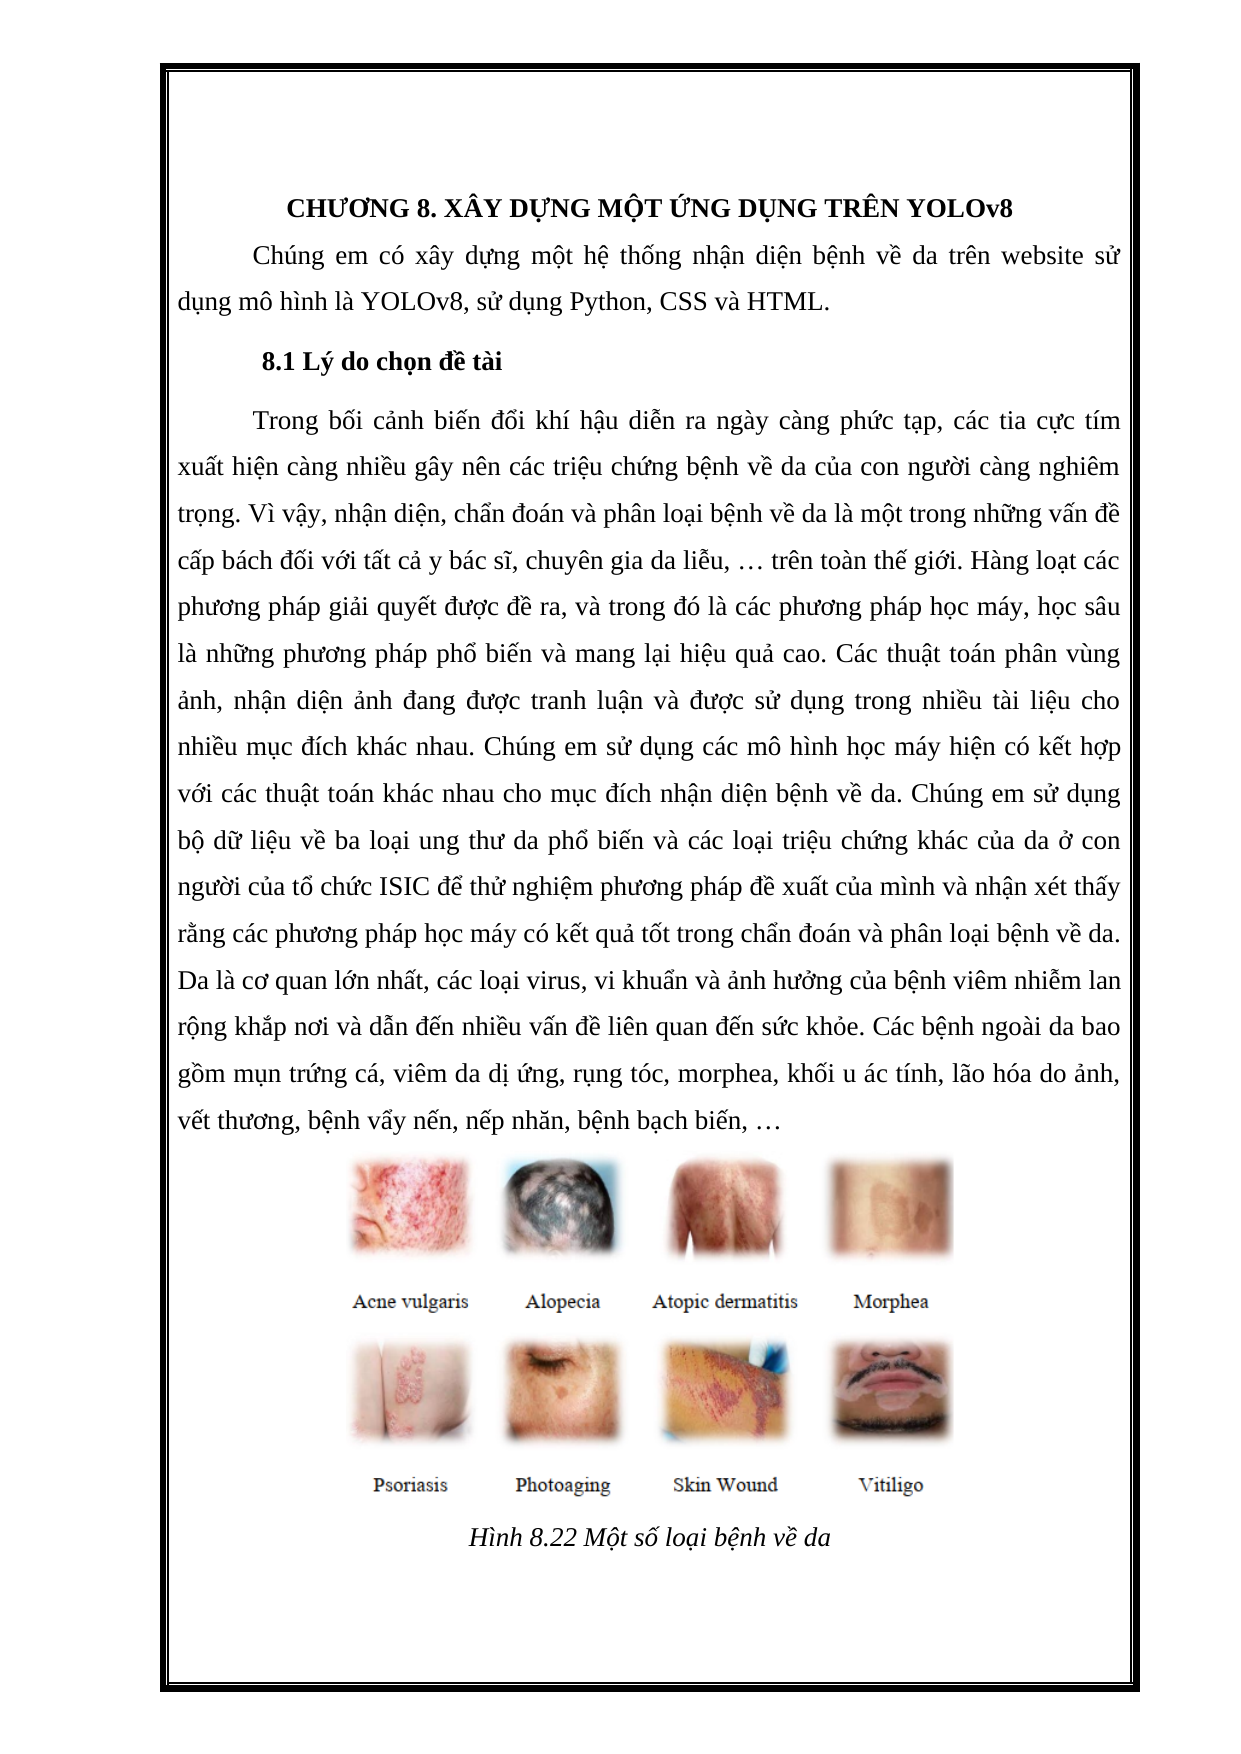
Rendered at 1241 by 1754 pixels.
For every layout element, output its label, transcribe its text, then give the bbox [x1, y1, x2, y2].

text Trong bối cảnh biến đổi khí hậu diễn ra ngày càng phức tạp, các tia cực tím xuất hiện càng nhiều gây nên các triệu chứng bệnh về da của con người càng nghiêm trọng. Vì vậy, nhận diện, chẩn đoán và phân loại bệnh về da là một trong những vấn đề cấp bách đối với tất cả y bác sĩ, chuyên gia da liễu, … trên toàn thế giới. Hàng loạt các phương pháp giải quyết được đề ra, và trong đó là các phương pháp học máy, học sâu là những phương pháp phổ biến và mang lại hiệu quả cao. Các thuật toán phân vùng ảnh, nhận diện ảnh đang được tranh luận và được sử dụng trong nhiều tài liệu cho nhiều mục đích khác nhau. Chúng em sử dụng các mô hình học máy hiện có kết hợp với các thuật toán khác nhau cho mục đích nhận diện bệnh về da. Chúng em sử dụng bộ dữ liệu về ba loại ung thư da phổ biến và các loại triệu chứng khác của da ở con người của tổ chức ISIC để thử nghiệm phương pháp đề xuất của mình và nhận xét thấy rằng các phương pháp học máy có kết quả tốt trong chẩn đoán và phân loại bệnh về da. [177, 404, 1122, 948]
subtitle XÂY DỰNG MỘT ỨNG DỤNG TRÊN YOLOv8 [177, 192, 1122, 223]
text Chúng em có xây dựng một hệ thống nhận diện bệnh về da trên website sử dụng mô hình là YOLOv8, sử dụng Python, CSS và HTML. [177, 239, 1122, 317]
picture [345, 1150, 954, 1506]
subtitle Lý do chọn đề tài [262, 345, 1122, 376]
text Da là cơ quan lớn nhất, các loại virus, vi khuẩn và ảnh hưởng của bệnh viêm nhiễm lan rộng khắp nơi và dẫn đến nhiều vấn đề liên quan đến sức khỏe. Các bệnh ngoài da bao gồm mụn trứng cá, viêm da dị ứng, rụng tóc, morphea, khối u ác tính, lão hóa do ảnh, vết thương, bệnh vẩy nến, nếp nhăn, bệnh bạch biến, … [177, 964, 1122, 1135]
